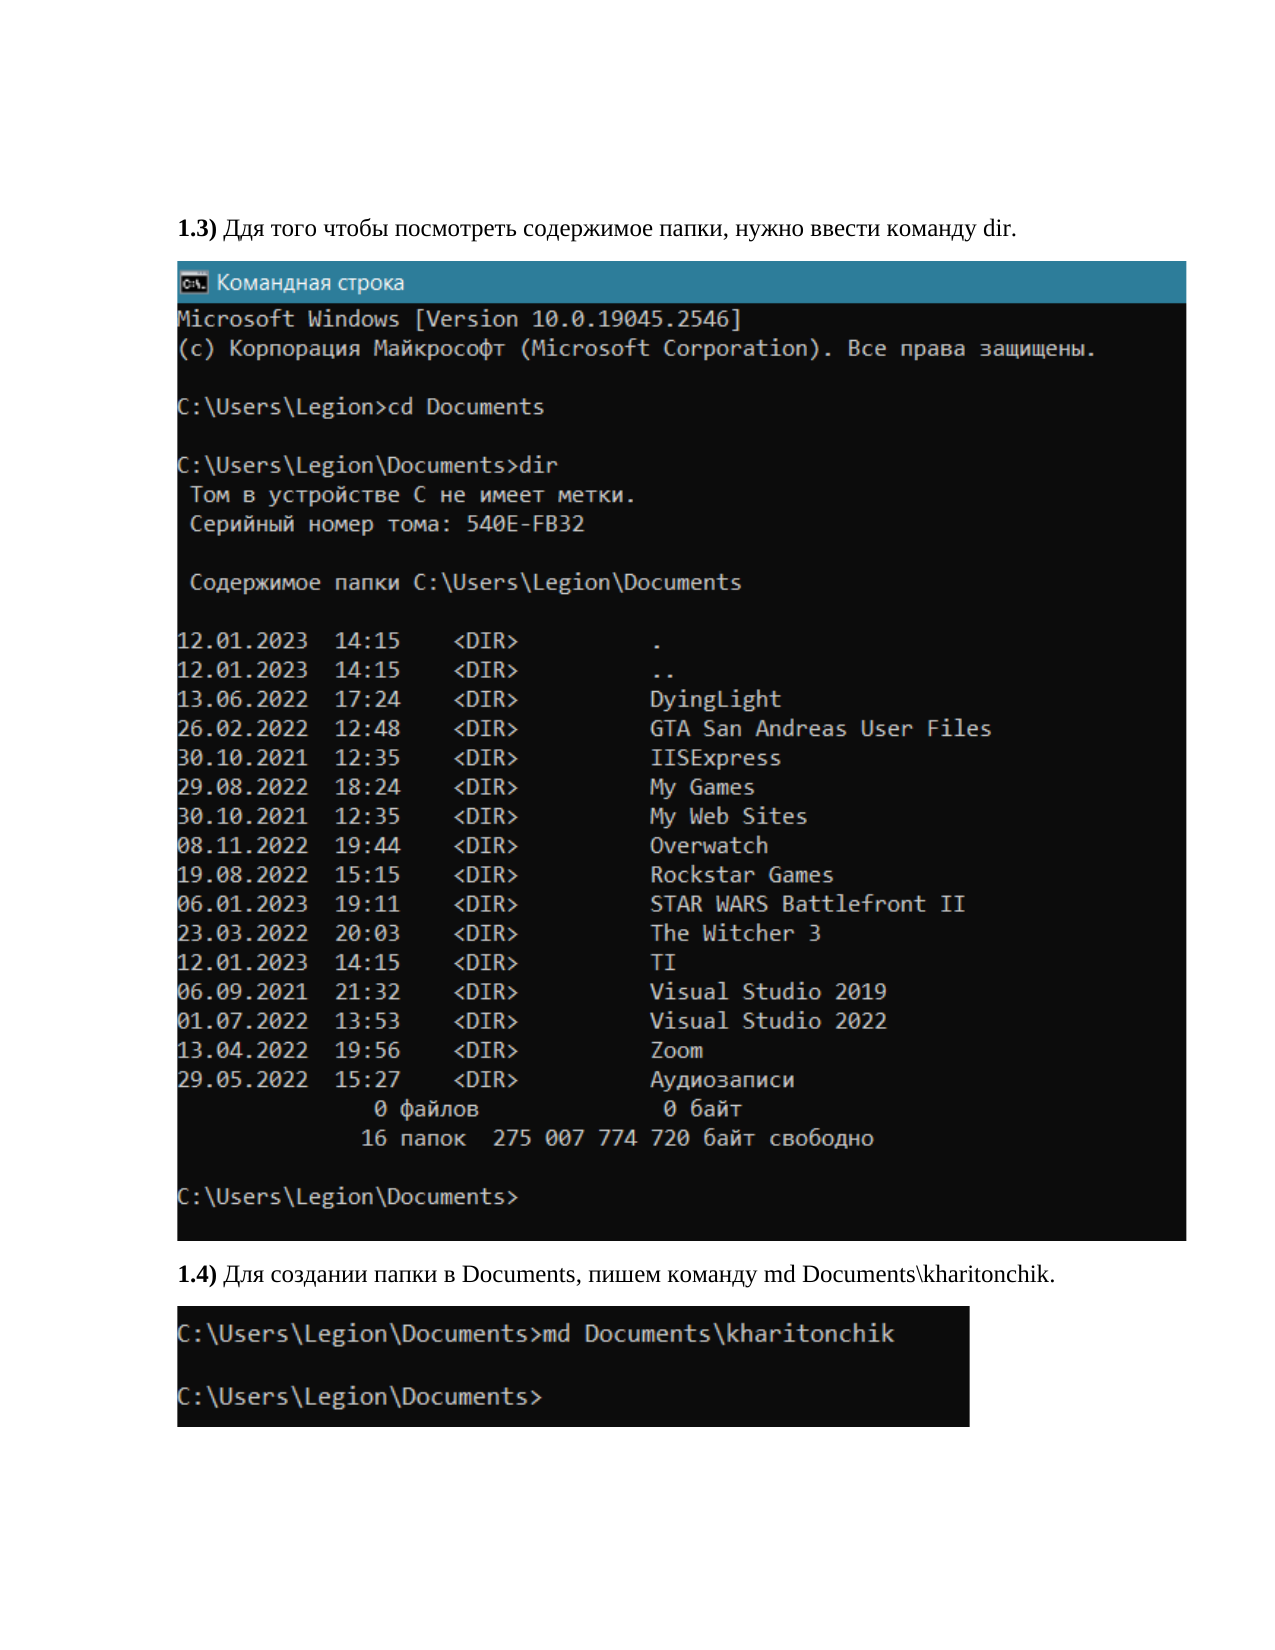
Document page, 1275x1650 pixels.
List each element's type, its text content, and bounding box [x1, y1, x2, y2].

text 1.4) Для создании папки в Documents, пишем команду md Documents\kharitonchik. [177, 1259, 1186, 1288]
picture [177, 261, 1187, 1241]
picture [177, 1306, 970, 1427]
text 1.3) Ддя того чтобы посмотреть содержимое папки, нужно ввести команду dir. [177, 213, 1186, 242]
